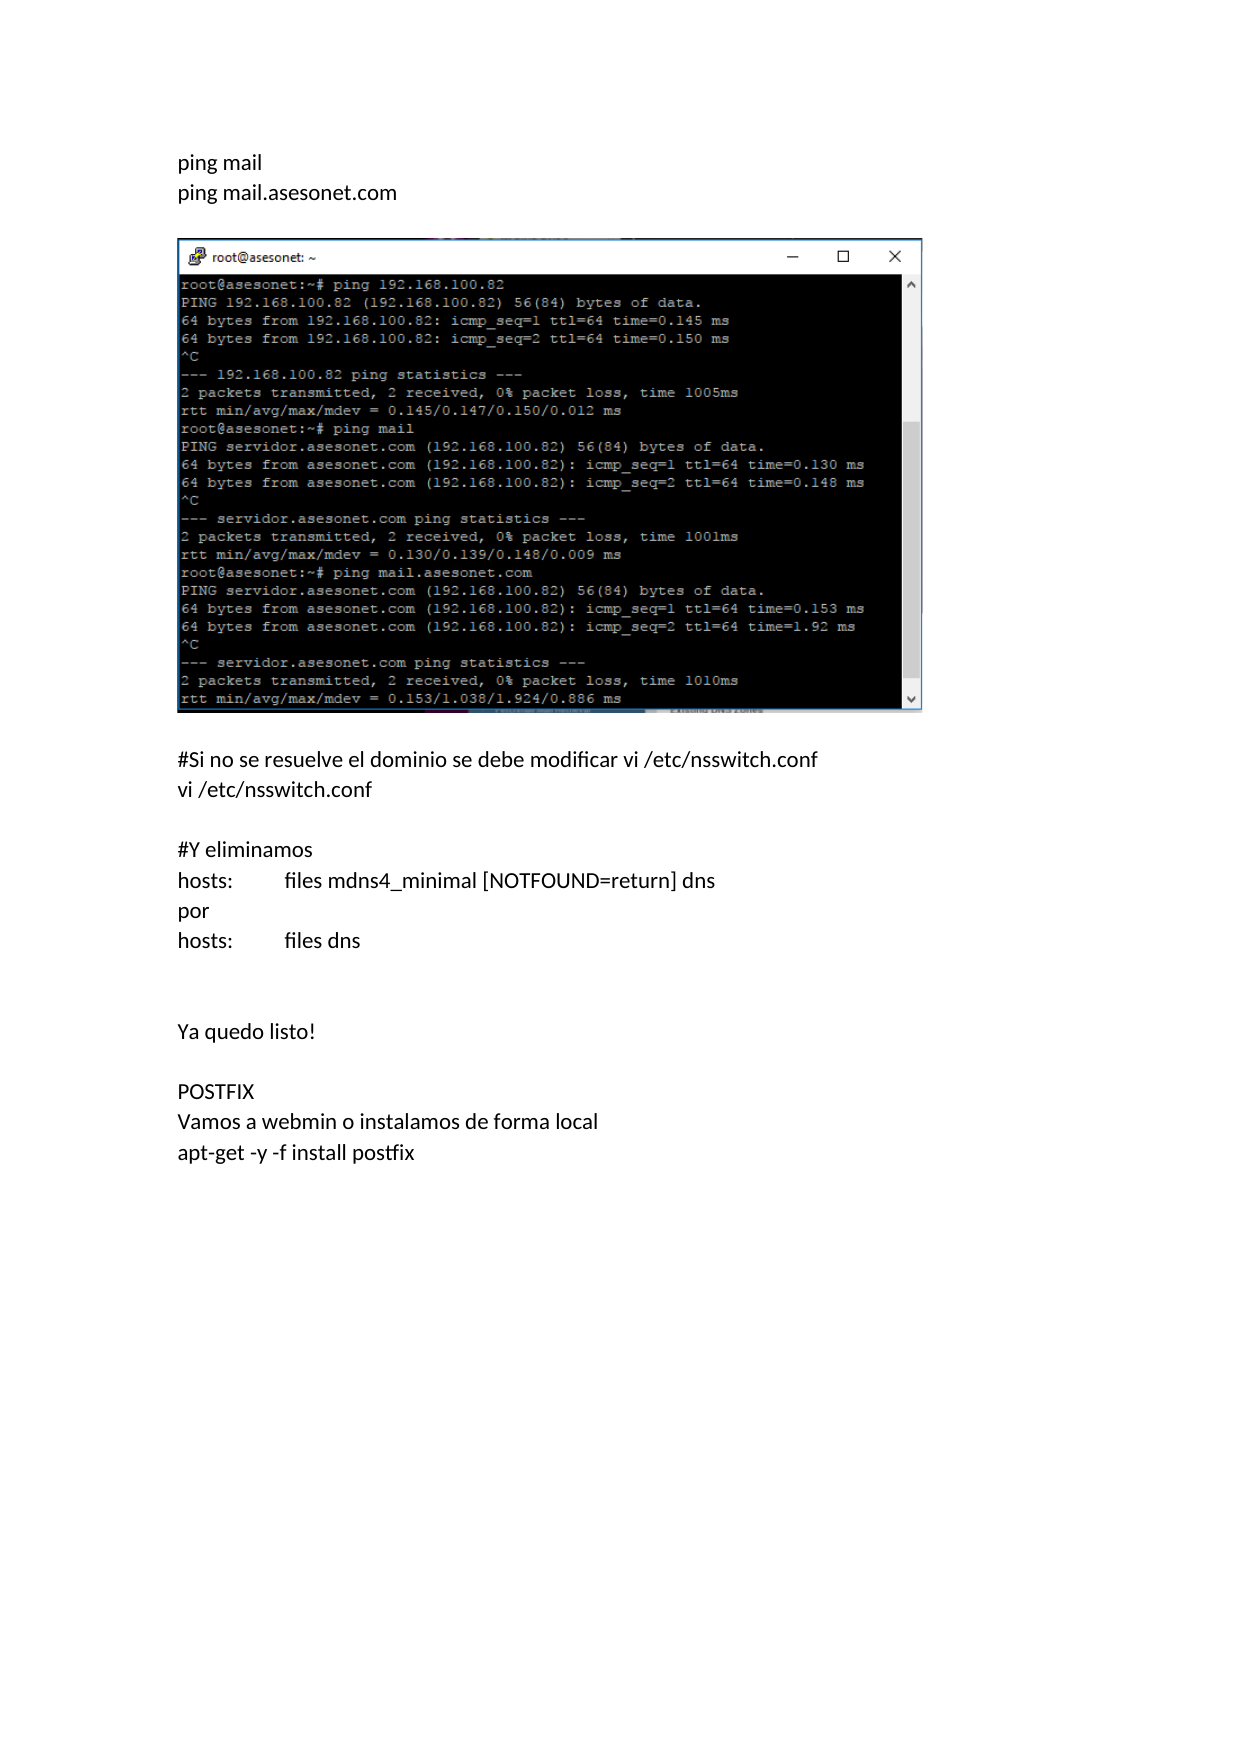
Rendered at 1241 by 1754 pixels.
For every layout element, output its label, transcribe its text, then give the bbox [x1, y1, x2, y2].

text apt-get -y -f install postfix [177, 1138, 1063, 1166]
text ping mail.asesonet.com [177, 178, 1063, 206]
text POSTFIX [177, 1077, 1063, 1105]
text hosts: files mdns4_minimal [NOTFOUND=return] dns [177, 866, 1063, 894]
text hosts: files dns [177, 926, 1063, 954]
text Ya quedo listo! [177, 1017, 1063, 1045]
picture [177, 238, 923, 713]
text #Si no se resuelve el dominio se debe modificar vi /etc/nsswitch.conf [177, 745, 1063, 773]
text #Y eliminamos [177, 836, 1063, 863]
text Vamos a webmin o instalamos de forma local [177, 1107, 1063, 1135]
text vi /etc/nsswitch.conf [177, 775, 1063, 803]
text ping mail [177, 148, 1063, 176]
text por [177, 896, 1063, 924]
